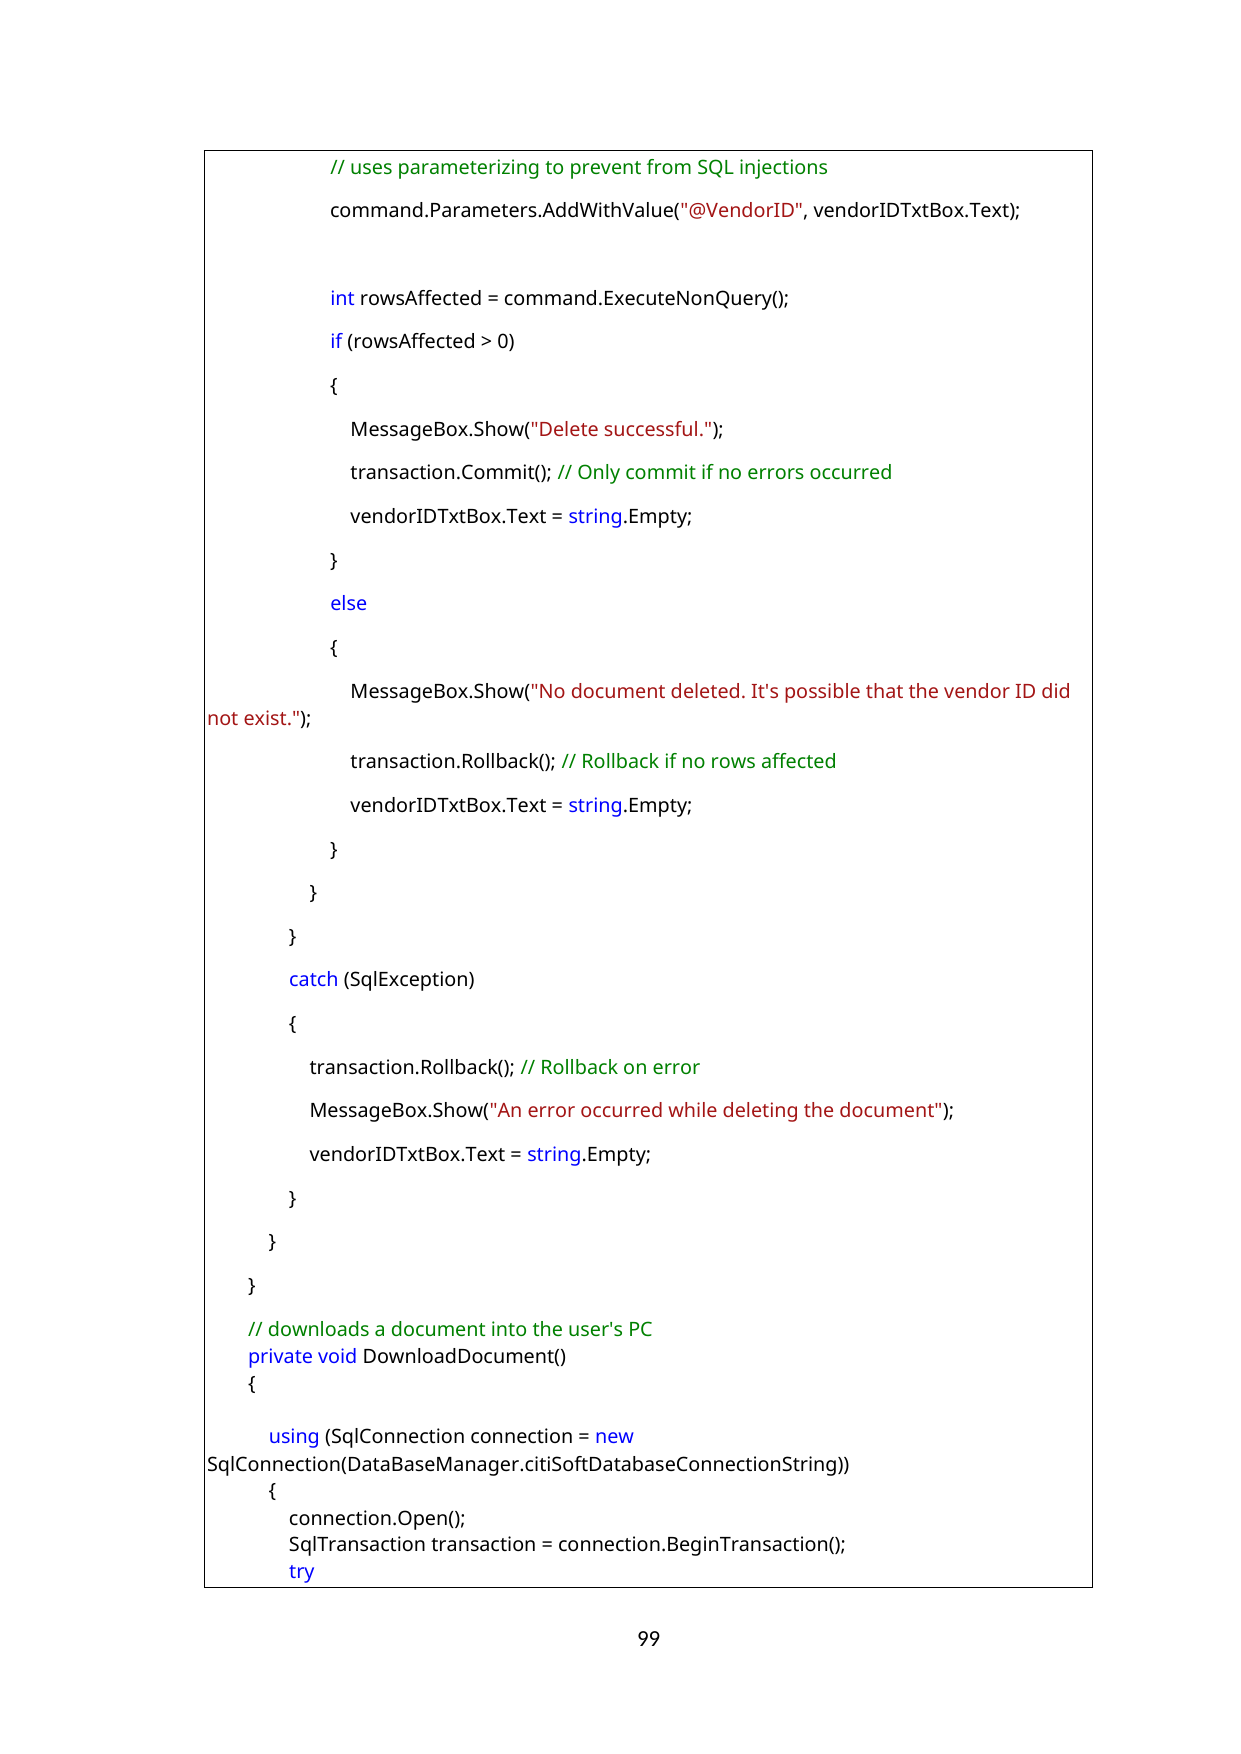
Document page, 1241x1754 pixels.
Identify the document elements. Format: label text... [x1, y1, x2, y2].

text MessageBox.Show("No document deleted. It's possible that the vendor ID did not exist."); [205, 674, 1092, 731]
text } [205, 919, 1092, 949]
text SqlTransaction transaction = connection.BeginTransaction(); [207, 1531, 1090, 1554]
text { [205, 630, 1092, 660]
text using (SqlConnection connection = new SqlConnection(DataBaseManager.citiSoftDatabaseConnectionString)) [207, 1423, 1090, 1477]
text } [205, 1268, 1092, 1298]
text { [205, 1006, 1092, 1036]
text // uses parameterizing to prevent from SQL injections [205, 151, 1092, 180]
text connection.Open(); [207, 1504, 1090, 1531]
text transaction.Rollback(); // Rollback on error [205, 1050, 1092, 1080]
text MessageBox.Show("An error occurred while deleting the document"); [205, 1093, 1092, 1124]
text } [205, 1224, 1092, 1254]
text } [205, 1181, 1092, 1211]
text vendorIDTxtBox.Text = string.Empty; [205, 788, 1092, 818]
text vendorIDTxtBox.Text = string.Empty; [205, 499, 1092, 529]
text { [205, 368, 1092, 398]
text } [205, 832, 1092, 862]
text transaction.Commit(); // Only commit if no errors occurred [205, 456, 1092, 486]
text MessageBox.Show("Delete successful."); [205, 412, 1092, 442]
text // downloads a document into the user's PC [205, 1312, 1092, 1342]
text } [205, 875, 1092, 905]
text transaction.Rollback(); // Rollback if no rows affected [205, 744, 1092, 774]
text } [205, 543, 1092, 573]
text if (rowsAffected > 0) [205, 324, 1092, 355]
text catch (SqlException) [205, 963, 1092, 993]
text command.Parameters.AddWithValue("@VendorID", vendorIDTxtBox.Text); [205, 194, 1092, 224]
text int rowsAffected = command.ExecuteNonQuery(); [205, 281, 1092, 311]
text { [207, 1369, 1090, 1396]
text else [205, 586, 1092, 617]
text private void DownloadDocument() [207, 1342, 1090, 1369]
text try [205, 1554, 1092, 1587]
text vendorIDTxtBox.Text = string.Empty; [205, 1137, 1092, 1167]
text { [207, 1477, 1090, 1504]
